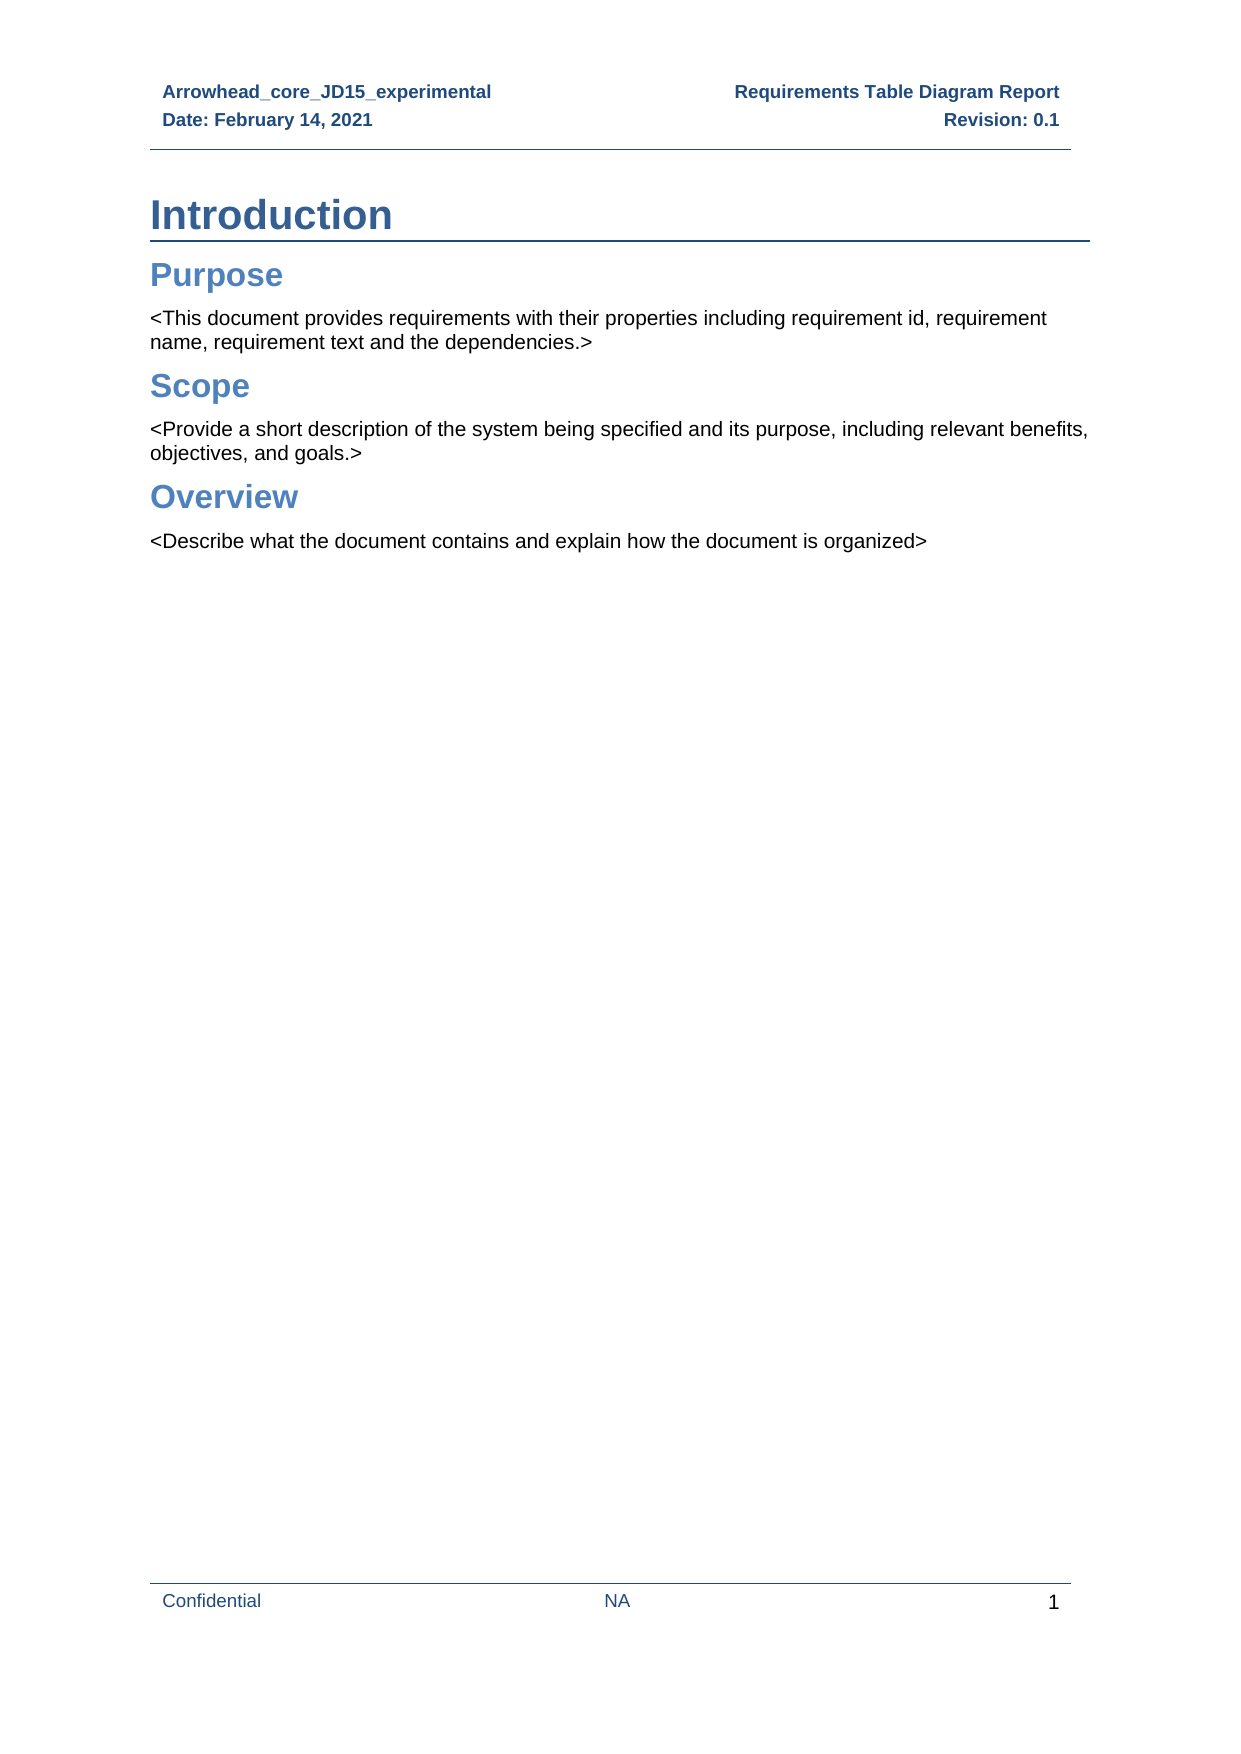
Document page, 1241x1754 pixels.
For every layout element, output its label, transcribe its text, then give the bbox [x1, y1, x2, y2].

text <Provide a short description of the system being specified and its purpose, including relevant benefits, objectives, and goals.> [150, 417, 1090, 465]
subtitle Introduction [150, 190, 1090, 240]
subtitle Purpose [150, 255, 1090, 293]
text <This document provides requirements with their properties including requirement id, requirement name, requirement text and the dependencies.> [150, 306, 1090, 354]
subtitle Overview [150, 478, 1090, 516]
subtitle Scope [150, 366, 1090, 405]
text <Describe what the document contains and explain how the document is organized> [150, 528, 1090, 552]
